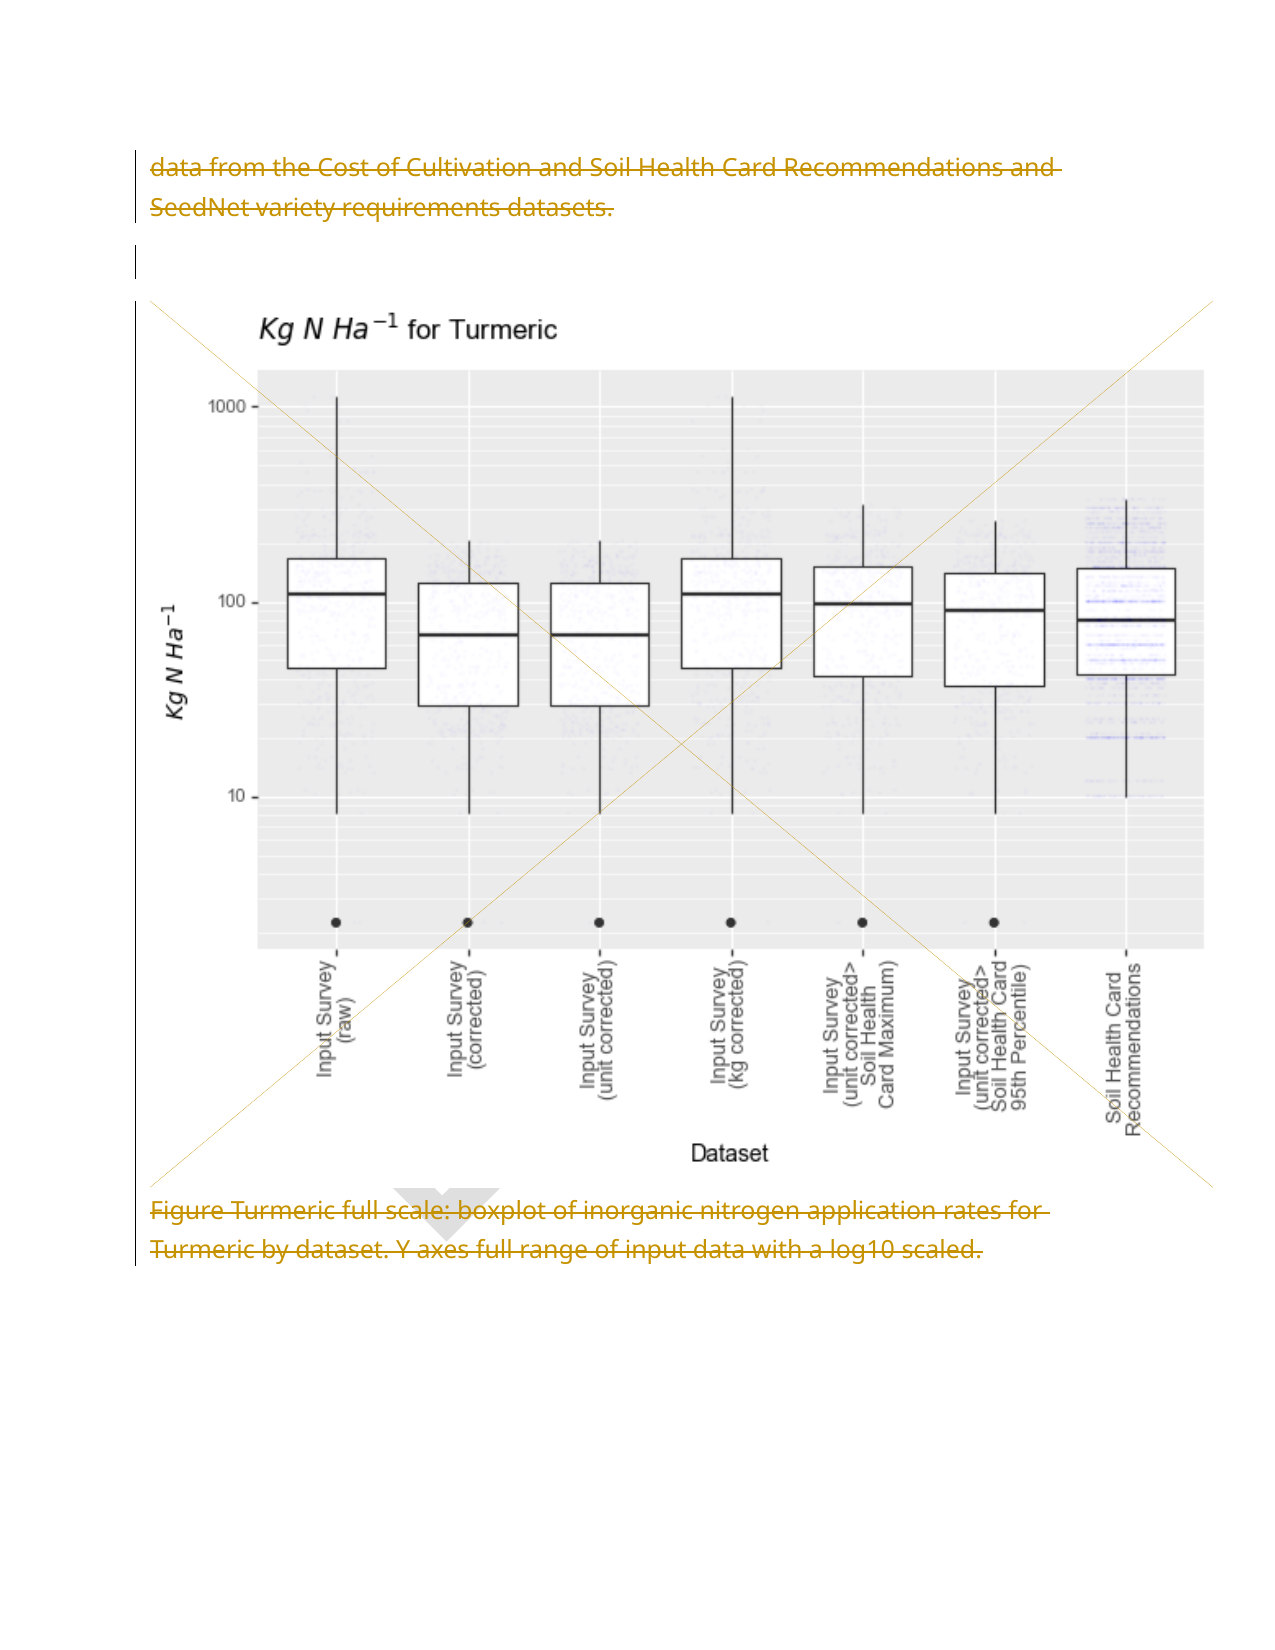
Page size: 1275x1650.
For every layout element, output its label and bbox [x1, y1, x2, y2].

picture [151, 300, 1212, 743]
picture [683, 302, 1213, 1186]
picture [150, 302, 680, 1186]
picture [151, 745, 1212, 1188]
